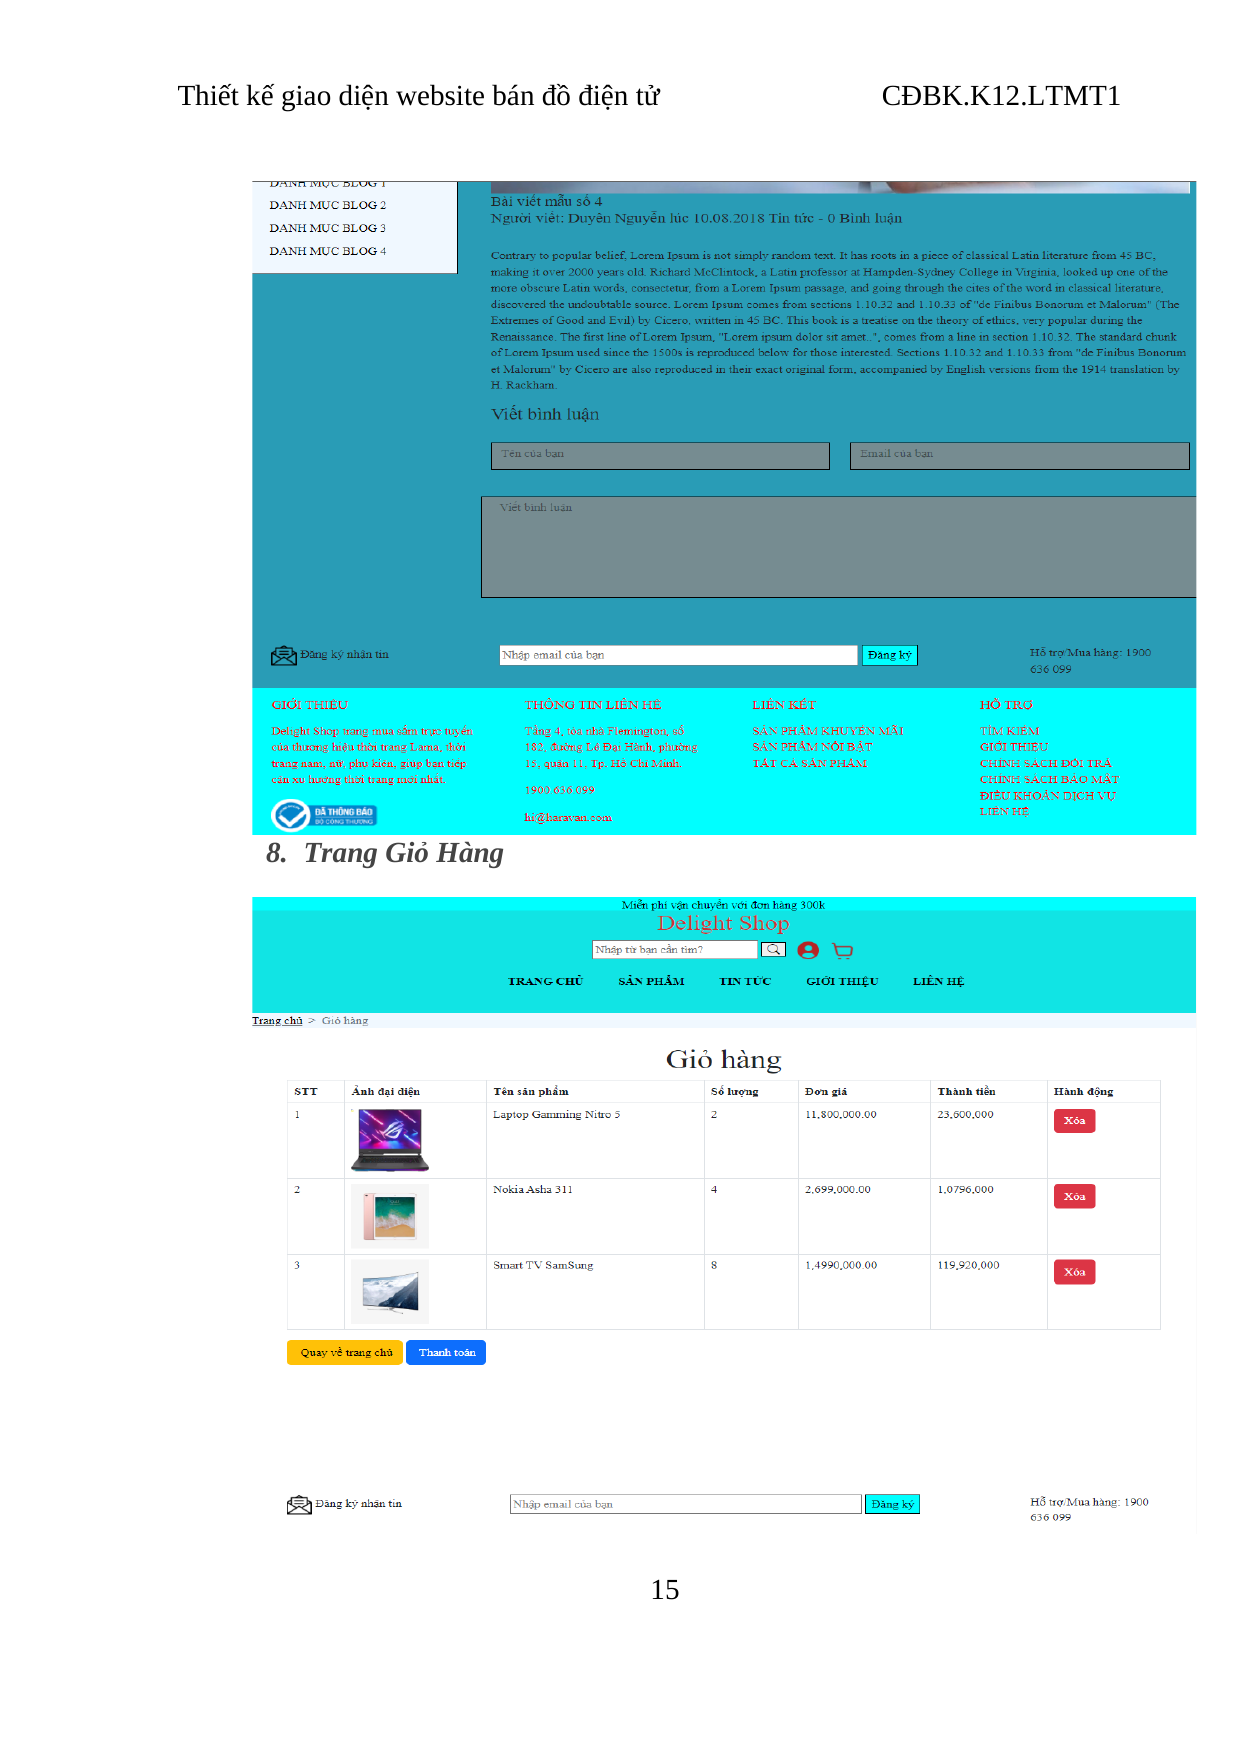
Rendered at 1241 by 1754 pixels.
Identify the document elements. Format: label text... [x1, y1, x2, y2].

picture [252, 897, 1197, 1534]
list Trang Giỏ Hàng [266, 835, 1122, 868]
picture [252, 181, 1197, 835]
